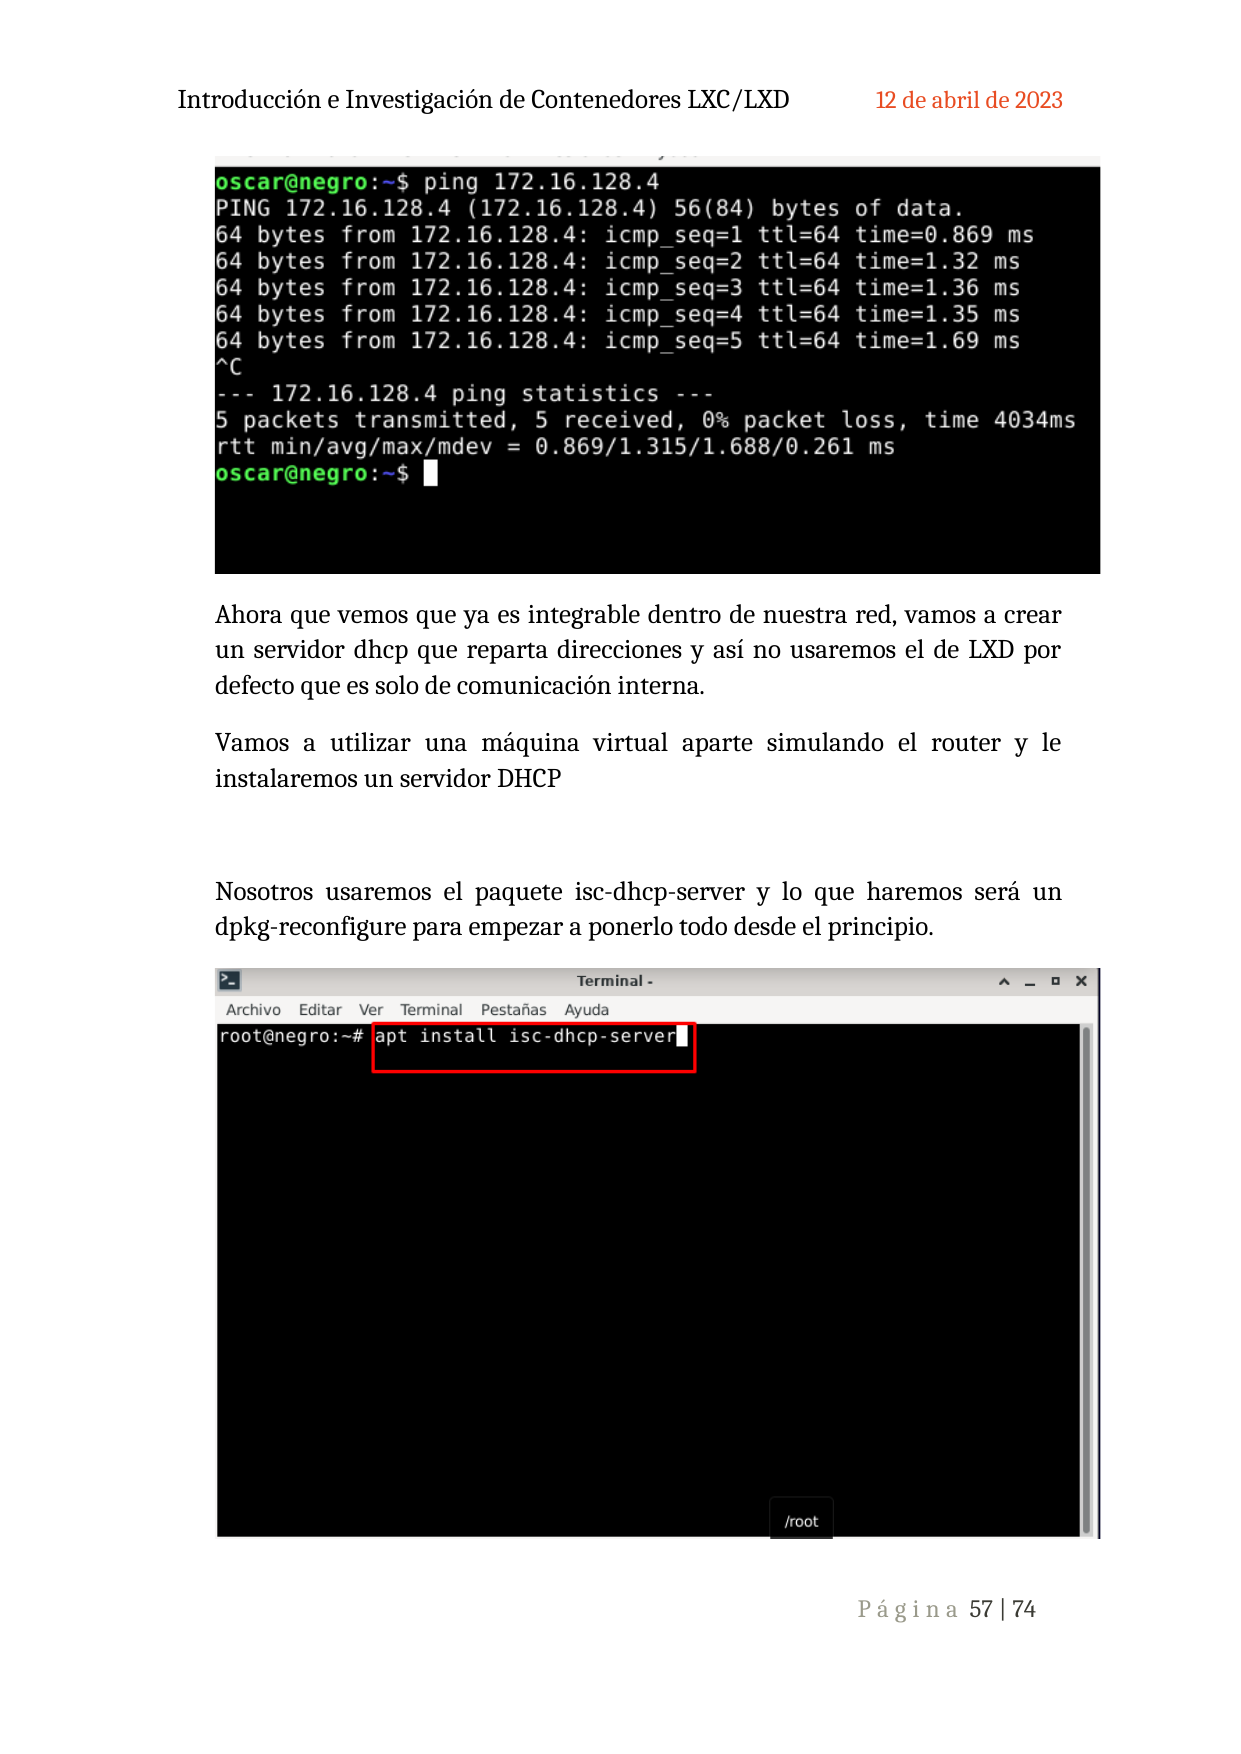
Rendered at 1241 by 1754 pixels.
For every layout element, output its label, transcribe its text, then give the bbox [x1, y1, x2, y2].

text Vamos a utilizar una máquina virtual aparte simulando el router y le instalaremos un servidor DHCP [215, 727, 1063, 794]
picture [214, 156, 1101, 574]
text Ahora que vemos que ya es integrable dentro de nuestra red, vamos a crear un servidor dhcp que reparta direcciones y así no usaremos el de LXD por defecto que es solo de comunicación interna. [215, 599, 1063, 701]
picture [214, 968, 1101, 1539]
text Nosotros usaremos el paquete isc-dhcp-server y lo que haremos será un dpkg-reconfigure para empezar a ponerlo todo desde el principio. [215, 876, 1063, 943]
